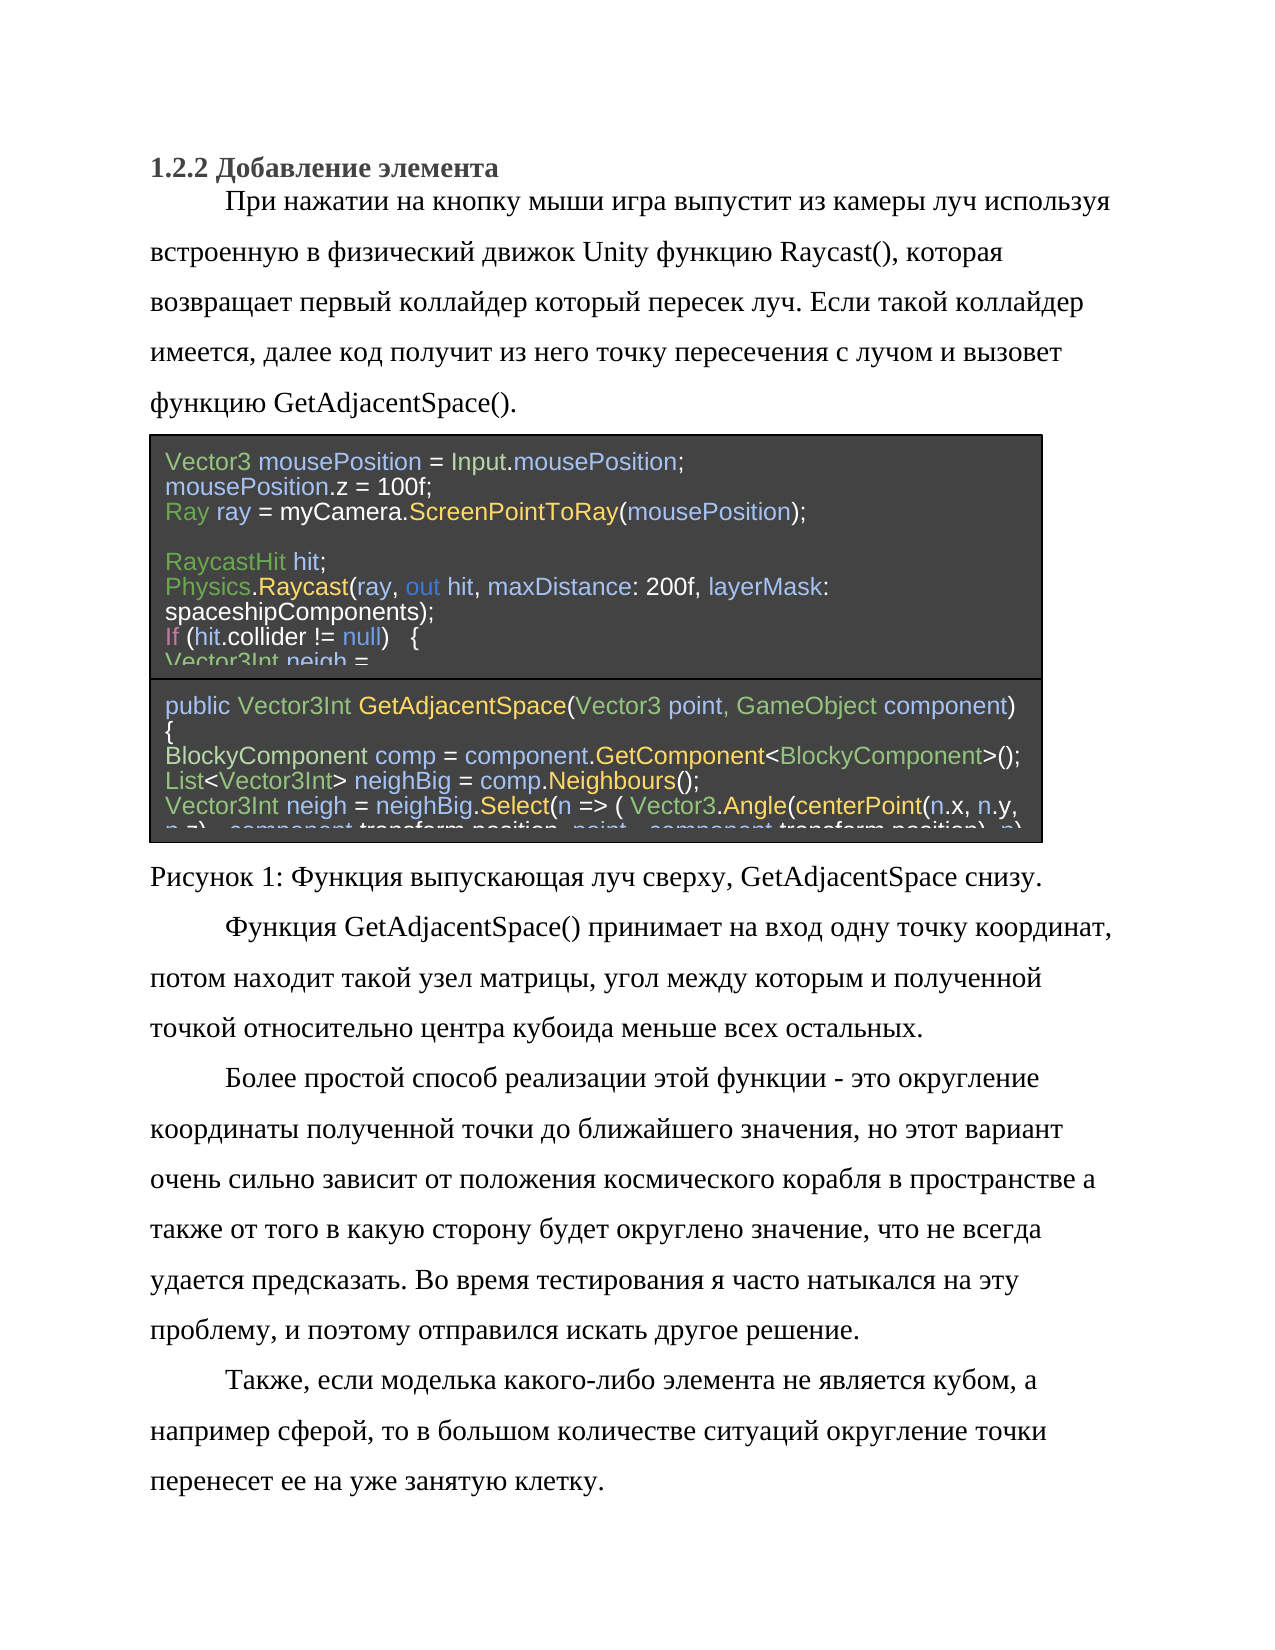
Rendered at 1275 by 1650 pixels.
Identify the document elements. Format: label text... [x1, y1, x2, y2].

text Также, если моделька какого-либо элемента не является кубом, а например сферой, то в большом количестве ситуаций округление точки перенесет ее на уже занятую клетку. [150, 1362, 1125, 1497]
text Более простой способ реализации этой функции - это округление координаты полученной точки до ближайшего значения, но этот вариант очень сильно зависит от положения космического корабля в пространстве а также от того в какую сторону будет округлено значение, что не всегда удается предсказать. Во время тестирования я часто натыкался на эту проблему, и поэтому отправился искать другое решение. [150, 1061, 1125, 1346]
subtitle 1.2.2 Добавление элемента [150, 150, 1125, 183]
text Рисунок 1: Функция выпускающая луч сверху, GetAdjacentSpace снизу. [150, 859, 1125, 893]
text При нажатии на кнопку мыши игра выпустит из камеры луч используя встроенную в физический движок Unity функцию Raycast(), которая возвращает первый коллайдер который пересек луч. Если такой коллайдер имеется, далее код получит из него точку пересечения с лучом и вызовет функцию GetAdjacentSpace(). [150, 183, 1125, 418]
text Функция GetAdjacentSpace() принимает на вход одну точку координат, потом находит такой узел матрицы, угол между которым и полученной точкой относительно центра кубоида меньше всех остальных. [150, 909, 1125, 1044]
